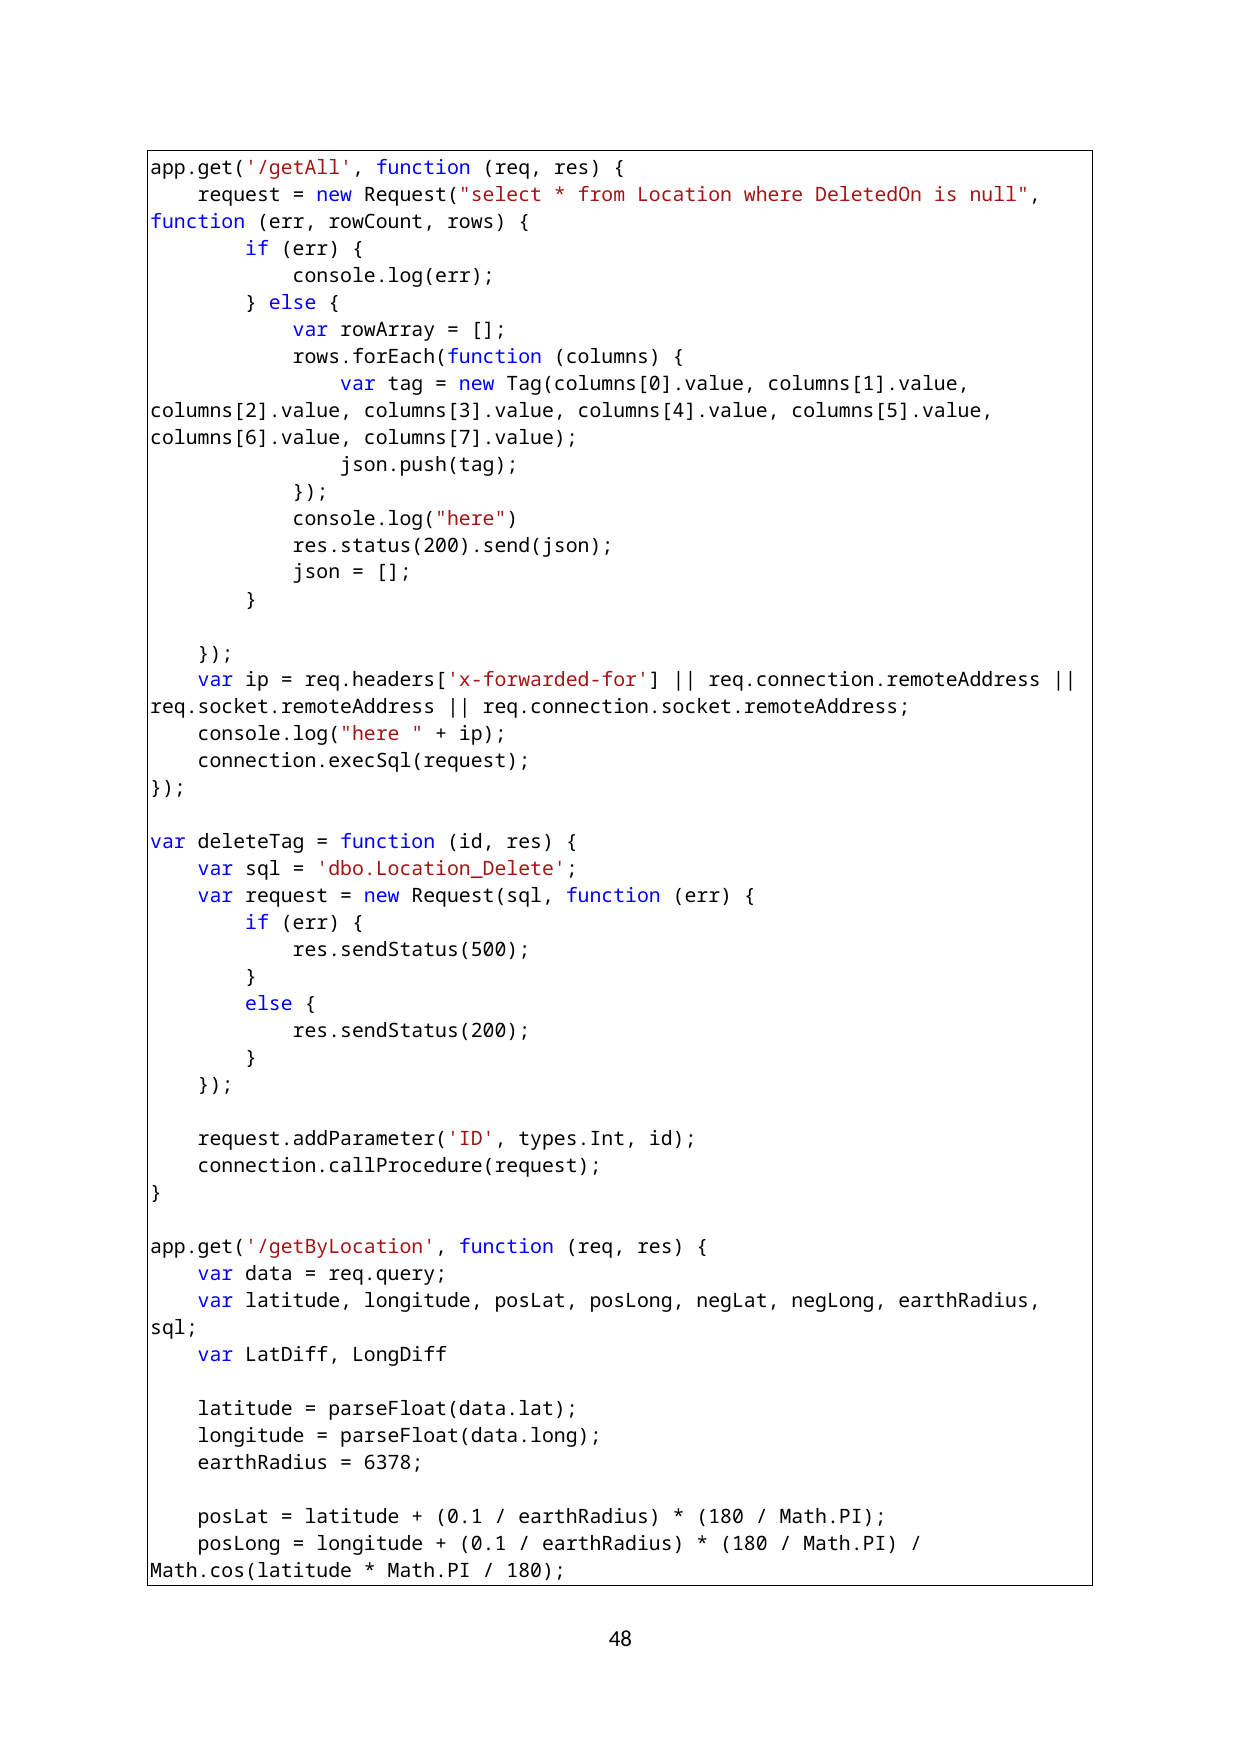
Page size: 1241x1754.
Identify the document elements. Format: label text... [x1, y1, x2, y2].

text }); [150, 477, 1090, 504]
text }); [150, 1070, 1090, 1097]
text console.log("here " + ip); [150, 720, 1090, 747]
text console.log(err); [150, 261, 1090, 288]
text app.get('/getByLocation', function (req, res) { [150, 1232, 1090, 1259]
text console.log("here") [150, 504, 1090, 531]
text res.sendStatus(200); [150, 1016, 1090, 1043]
text }); [150, 774, 1090, 801]
text res.sendStatus(500); [150, 936, 1090, 962]
text var deleteTag = function (id, res) { [150, 828, 1090, 854]
text posLat = latitude + (0.1 / earthRadius) * (180 / Math.PI); [150, 1502, 1090, 1526]
text rows.forEach(function (columns) { [150, 342, 1090, 369]
text var request = new Request(sql, function (err) { [150, 882, 1090, 908]
text latitude = parseFloat(data.lat); [150, 1394, 1090, 1421]
text connection.execSql(request); [150, 747, 1090, 774]
text }); [150, 639, 1090, 666]
text else { [150, 989, 1090, 1016]
text var ip = req.headers['x-forwarded-for'] || req.connection.remoteAddress || req.socket.remoteAddress || req.connection.socket.remoteAddress; [150, 666, 1090, 720]
text } [150, 585, 1090, 612]
text } [150, 962, 1090, 989]
text } [150, 1178, 1090, 1205]
text } else { [150, 288, 1090, 315]
text json = []; [150, 558, 1090, 585]
text var sql = 'dbo.Location_Delete'; [150, 854, 1090, 882]
text request = new Request("select * from Location where DeletedOn is null", function (err, rowCount, rows) { [150, 180, 1090, 234]
text if (err) { [150, 908, 1090, 936]
text var LatDiff, LongDiff [150, 1340, 1090, 1367]
text longitude = parseFloat(data.long); [150, 1421, 1090, 1448]
text connection.callProcedure(request); [150, 1151, 1090, 1178]
text var tag = new Tag(columns[0].value, columns[1].value, columns[2].value, columns[3].value, columns[4].value, columns[5].value, columns[6].value, columns[7].value); [150, 369, 1090, 450]
text var data = req.query; [150, 1259, 1090, 1286]
text var rowArray = []; [150, 315, 1090, 342]
text posLong = longitude + (0.1 / earthRadius) * (180 / Math.PI) / Math.cos(latitude * Math.PI / 180); [148, 1526, 1092, 1585]
text res.status(200).send(json); [150, 531, 1090, 558]
text var latitude, longitude, posLat, posLong, negLat, negLong, earthRadius, sql; [150, 1286, 1090, 1340]
text if (err) { [150, 234, 1090, 261]
text request.addParameter('ID', types.Int, id); [150, 1124, 1090, 1151]
text app.get('/getAll', function (req, res) { [148, 151, 1092, 180]
text earthRadius = 6378; [150, 1448, 1090, 1475]
text } [150, 1043, 1090, 1070]
text json.push(tag); [150, 450, 1090, 477]
